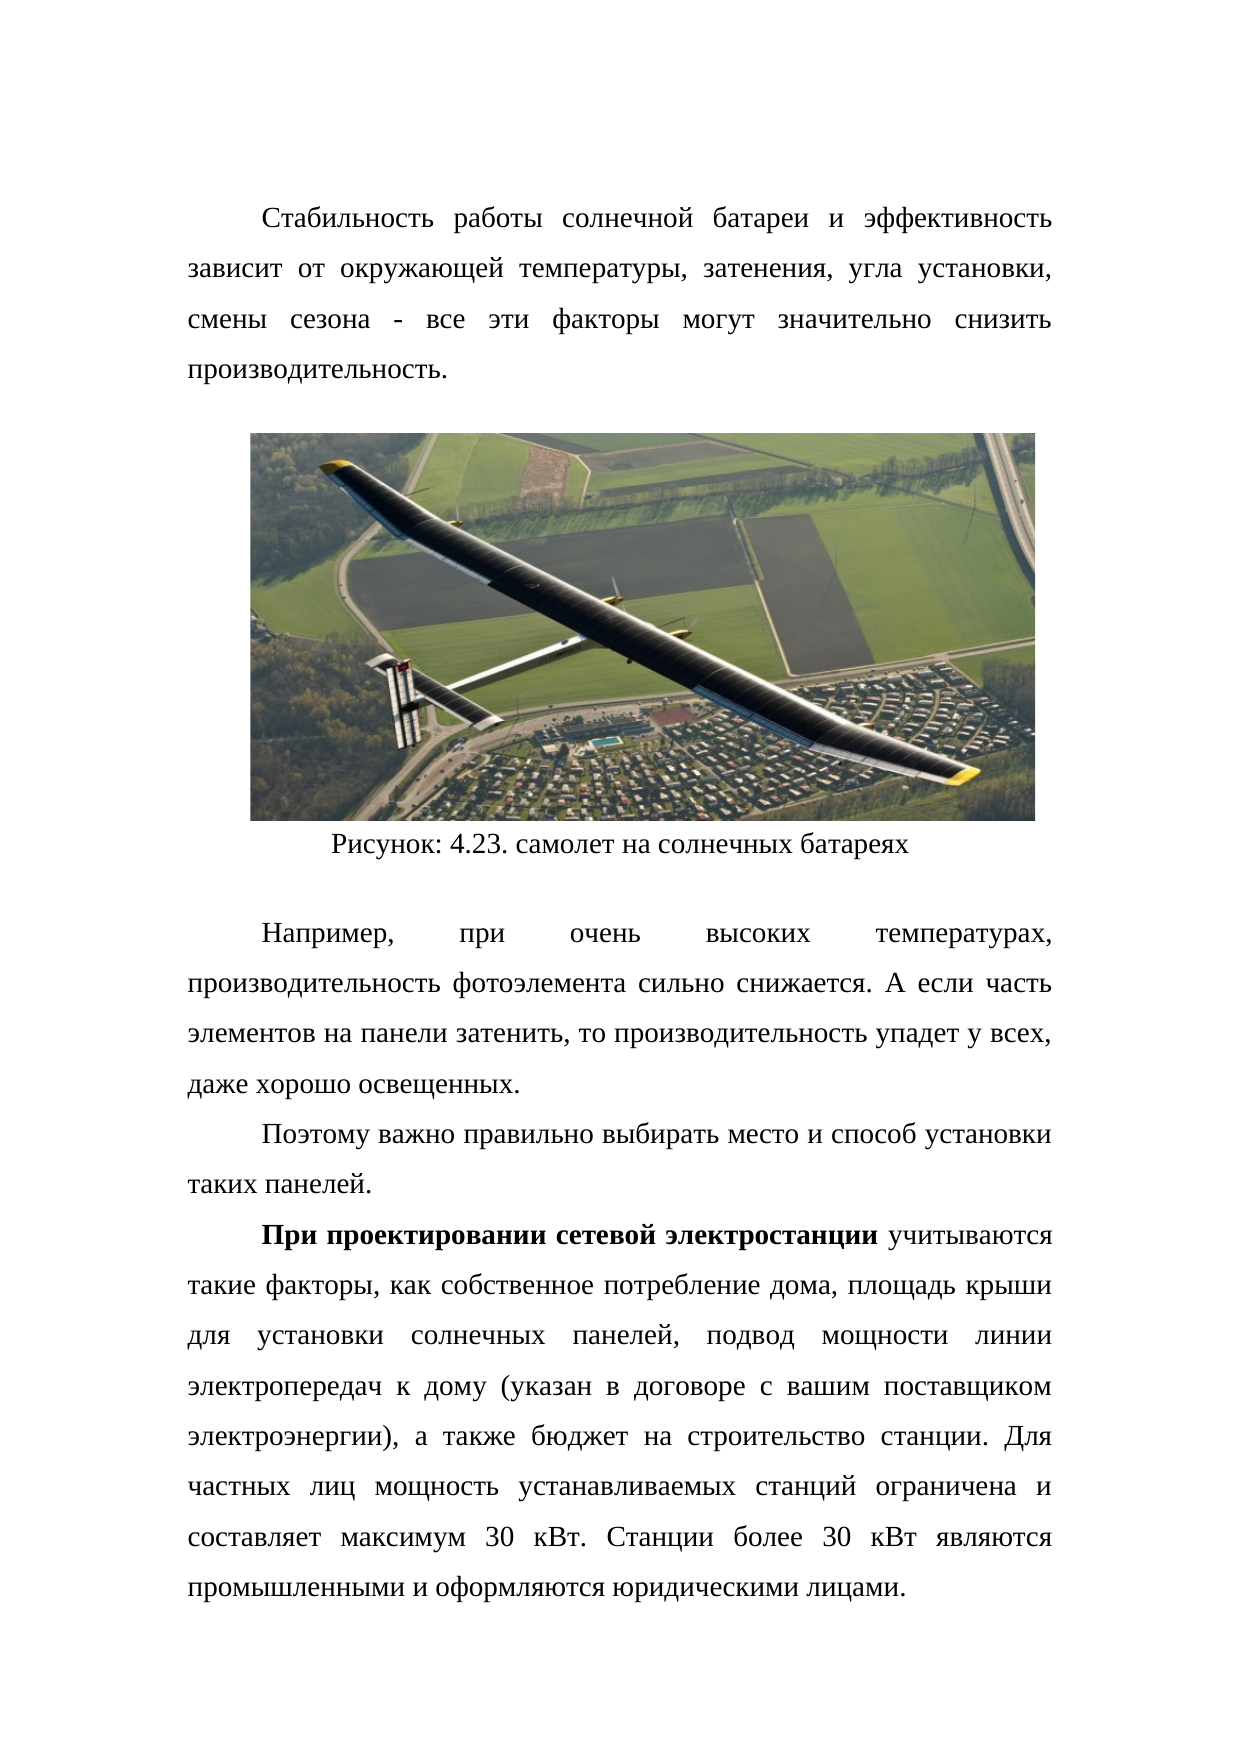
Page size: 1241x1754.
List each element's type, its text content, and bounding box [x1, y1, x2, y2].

picture [250, 433, 1036, 821]
text Стабильность работы солнечной батареи и эффективность зависит от окружающей температуры, затенения, угла установки, смены сезона - все эти факторы могут значительно снизить производительность. [187, 200, 1053, 385]
text При проектировании сетевой электростанции учитываются такие факторы, как собственное потребление дома, площадь крыши для установки солнечных панелей, подвод мощности линии электропередач к дому (указан в договоре с вашим поставщиком электроэнергии), а также бюджет на строительство станции. Для частных лиц мощность устанавливаемых станций ограничена и составляет максимум 30 кВт. Станции более 30 кВт являются промышленными и оформляются юридическими лицами. [187, 1217, 1053, 1602]
text Поэтому важно правильно выбирать место и способ установки таких панелей. [187, 1116, 1053, 1200]
text Например, при очень высоких температурах, производительность фотоэлемента сильно снижается. А если часть элементов на панели затенить, то производительность упадет у всех, даже хорошо освещенных. [187, 915, 1053, 1099]
